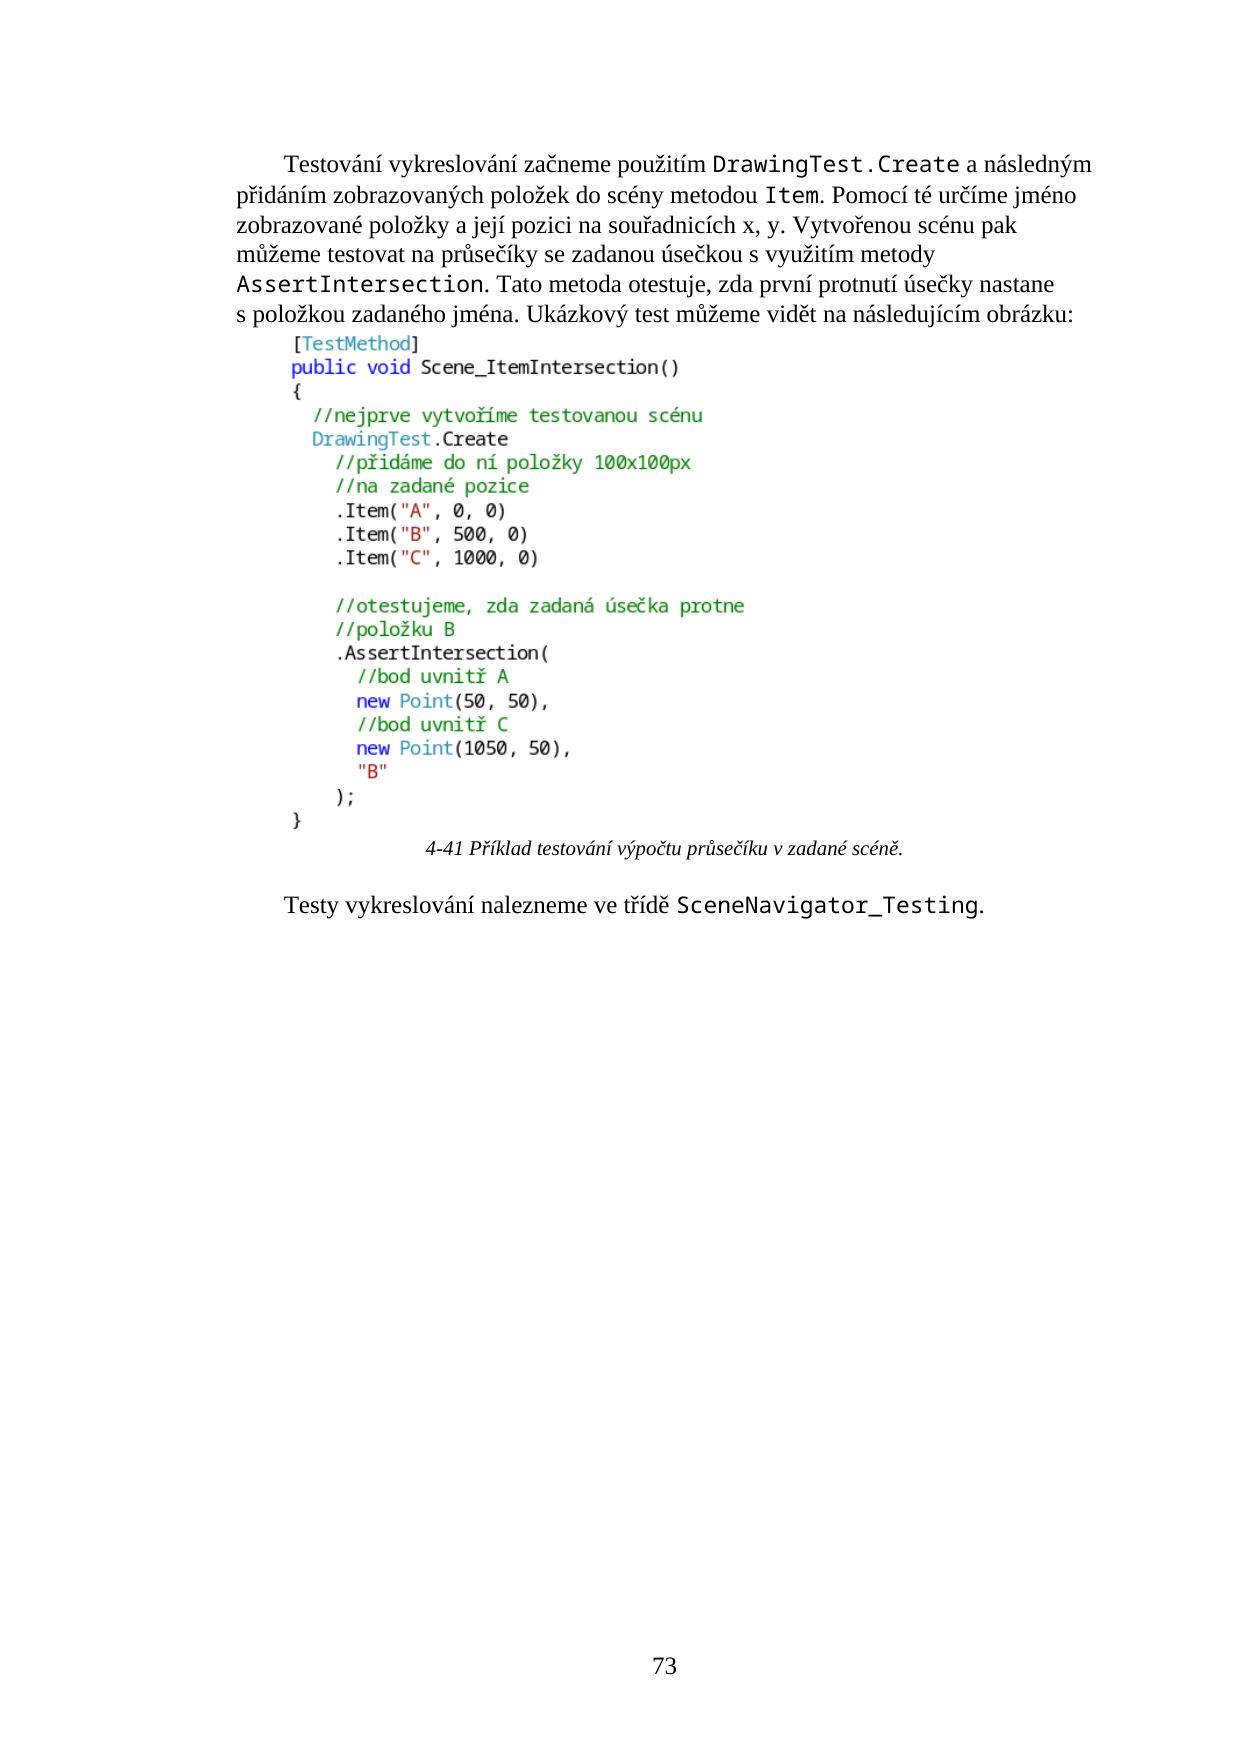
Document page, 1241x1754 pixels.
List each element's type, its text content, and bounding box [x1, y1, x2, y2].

text Testy vykreslování nalezneme ve třídě SceneNavigator_Testing. [236, 888, 1092, 920]
text Testování vykreslování začneme použitím DrawingTest.Create a následným přidáním zobrazovaných položek do scény metodou Item. Pomocí té určíme jméno zobrazované položky a její pozici na souřadnicích x, y. Vytvořenou scénu pak můžeme testovat na průsečíky se zadanou úsečkou s využitím metody AssertIntersection. Tato metoda otestuje, zda první protnutí úsečky nastane s položkou zadaného jména. Ukázkový test můžeme vidět na následujícím obrázku: [236, 148, 1092, 328]
